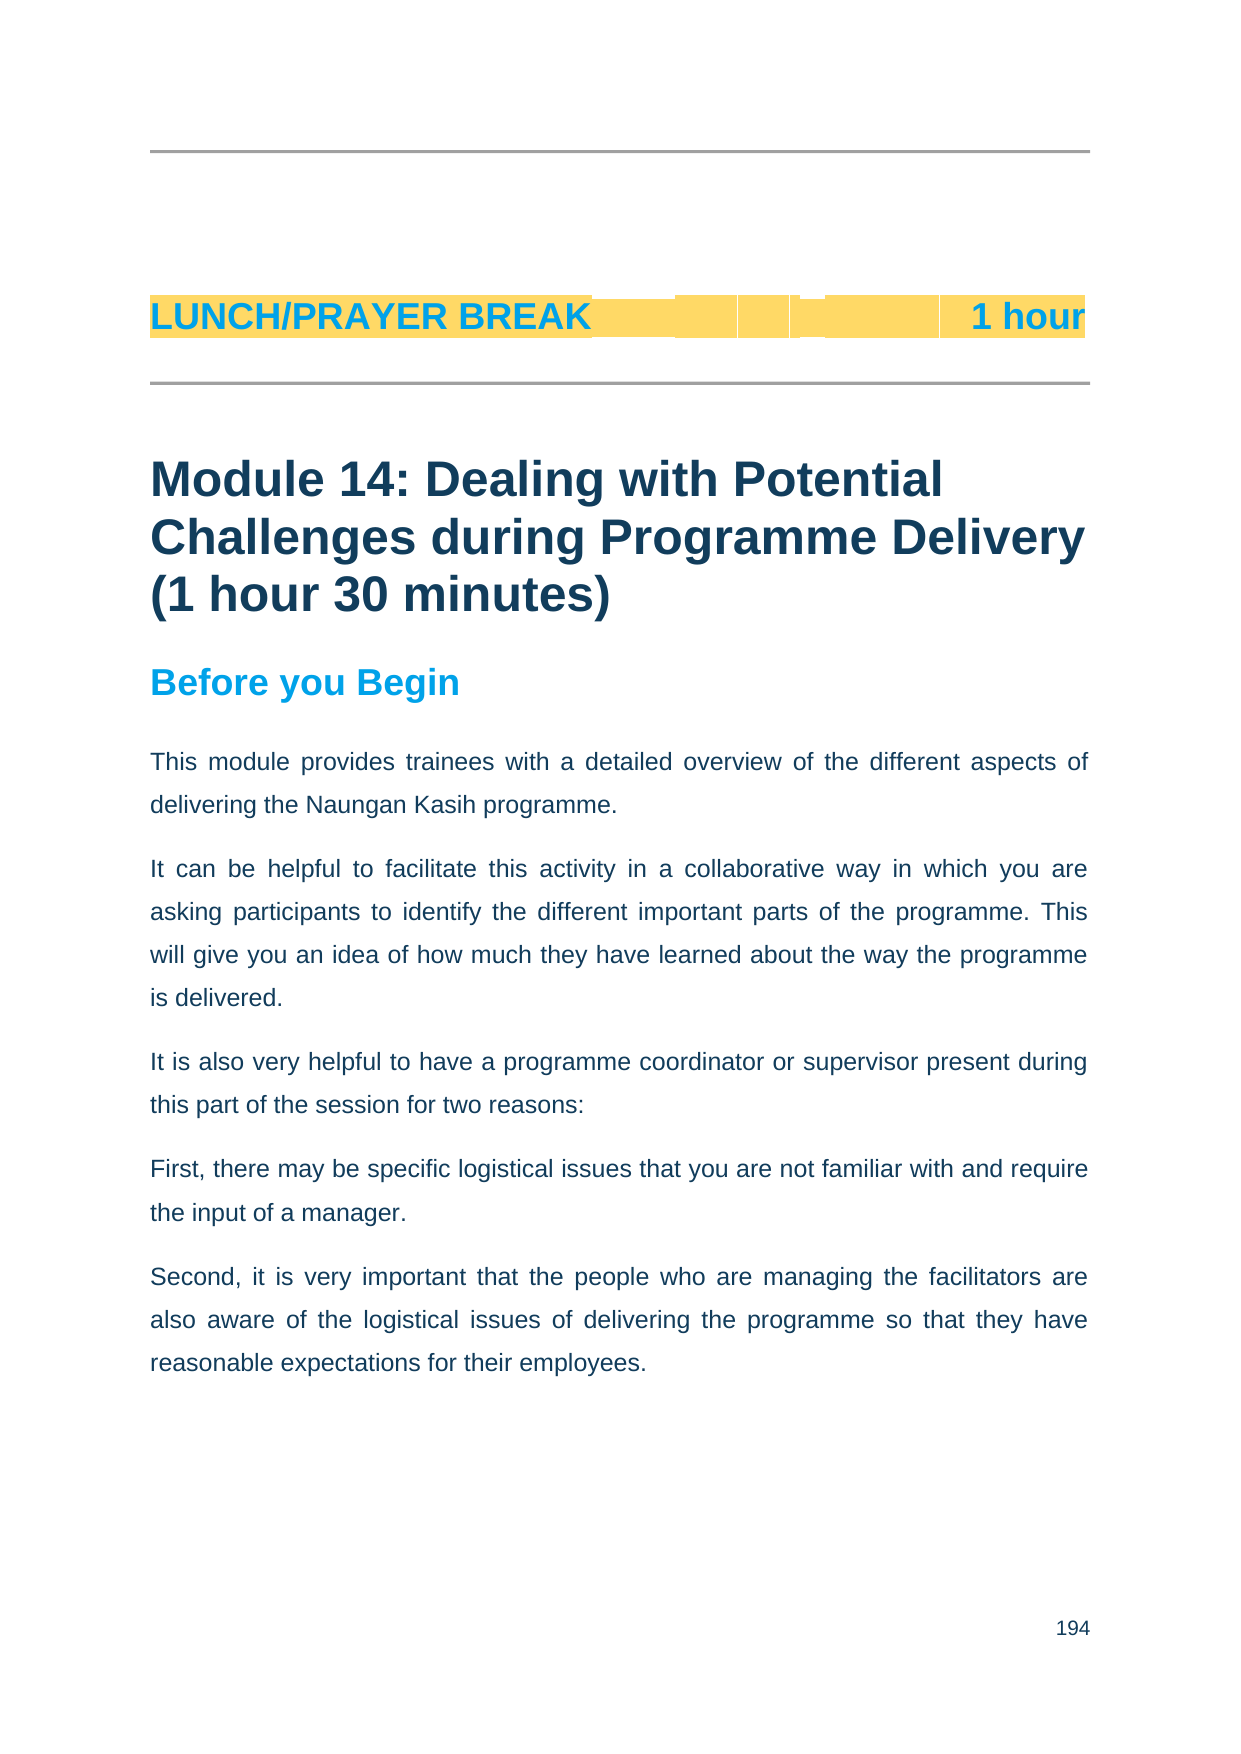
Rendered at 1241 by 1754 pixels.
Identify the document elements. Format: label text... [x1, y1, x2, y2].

text It can be helpful to facilitate this activity in a collaborative way in which you are asking participants to identify the different important parts of the programme. This will give you an idea of how much they have learned about the way the programme is delivered. [150, 854, 1090, 1012]
subtitle Module 14: Dealing with Potential Challenges during Programme Delivery (1 hour 30 minutes) [150, 450, 1090, 622]
text This module provides trainees with a detailed overview of the different aspects of delivering the Naungan Kasih programme. [150, 747, 1090, 819]
text First, there may be specific logistical issues that you are not familiar with and require the input of a manager. [150, 1154, 1090, 1226]
text Second, it is very important that the people who are managing the facilitators are also aware of the logistical issues of delivering the programme so that they have reasonable expectations for their employees. [150, 1261, 1090, 1376]
text It is also very helpful to have a programme coordinator or supervisor present during this part of the session for two reasons: [150, 1047, 1090, 1119]
subtitle LUNCH/PRAYER BREAK 1 hour [150, 294, 1090, 338]
subtitle Before you Begin [150, 660, 1090, 703]
